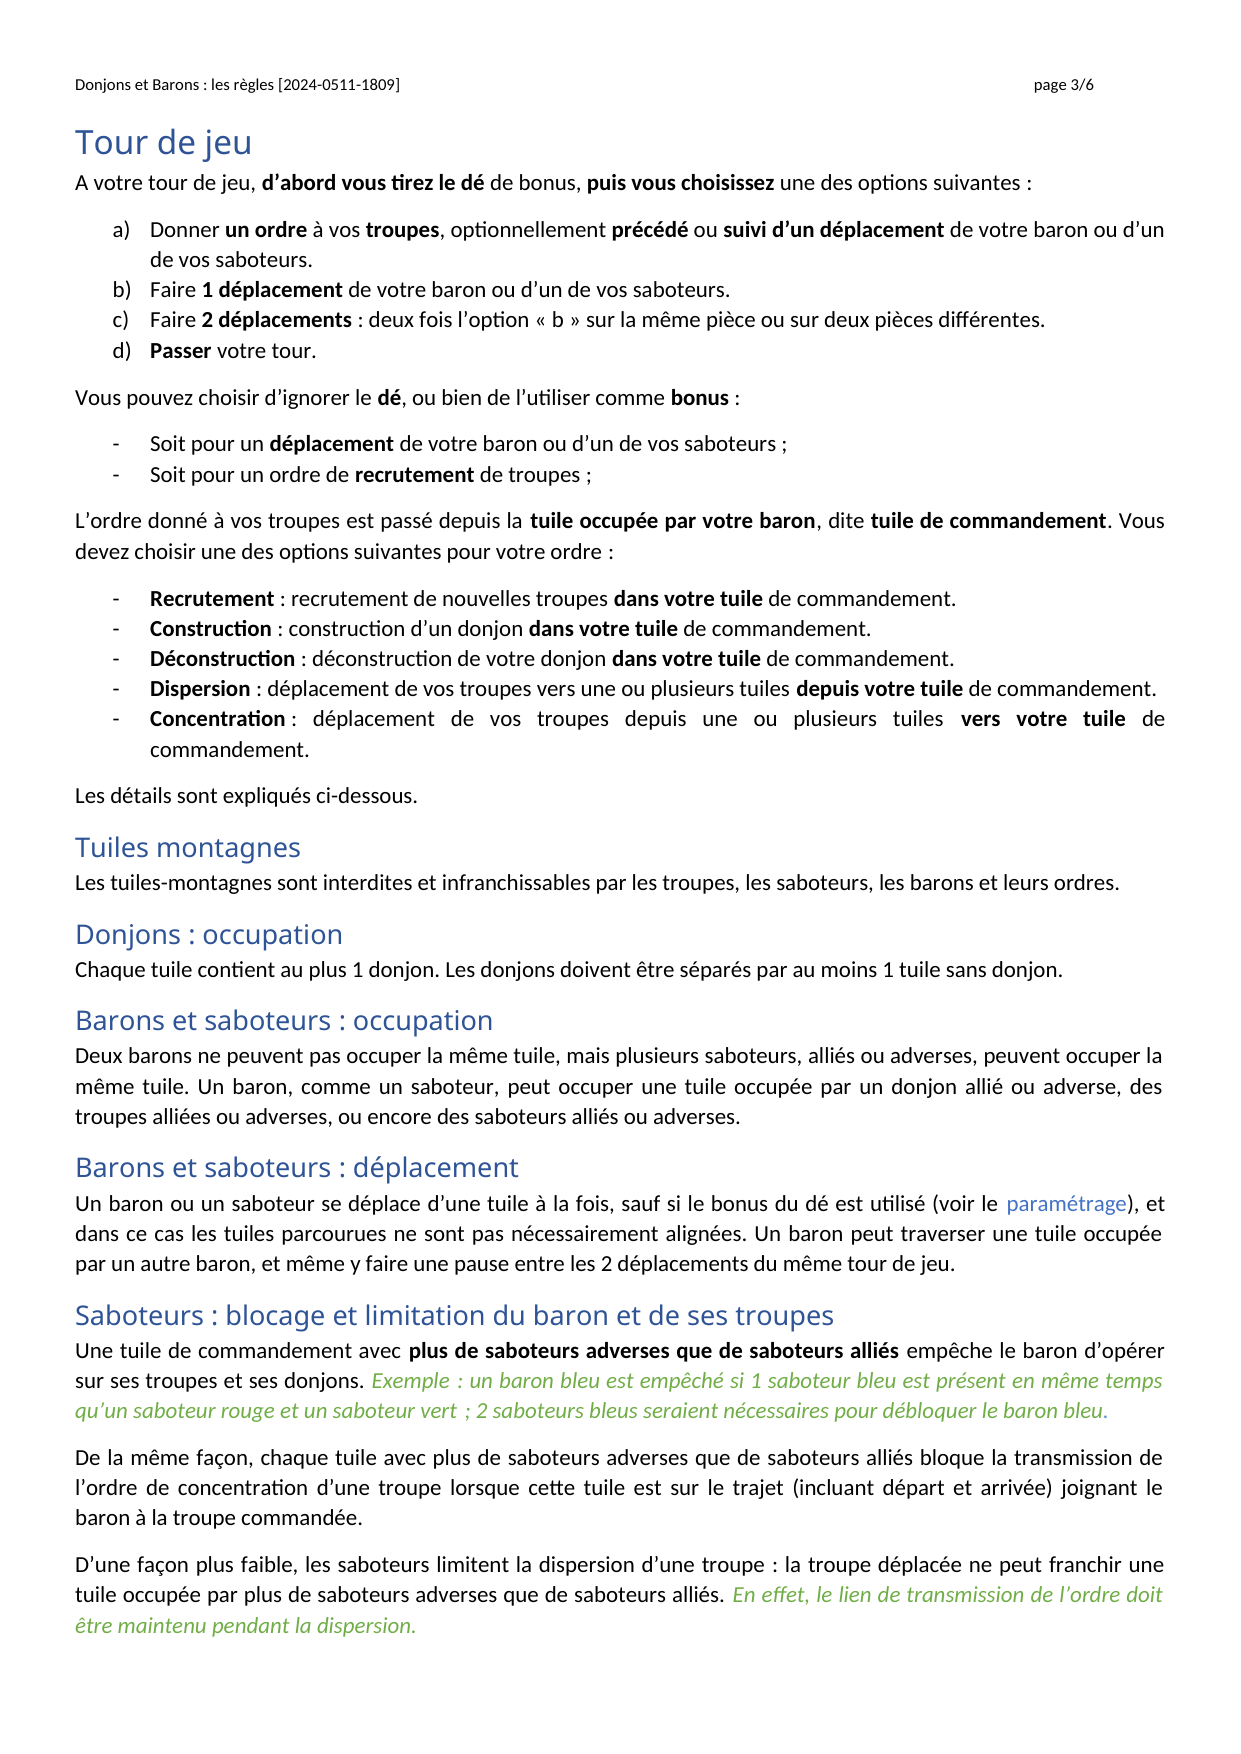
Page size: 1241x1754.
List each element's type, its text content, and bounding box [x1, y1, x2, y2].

list Soit pour un ordre de recrutement de troupes ; [112, 460, 1165, 488]
list Dispersion : déplacement de vos troupes vers une ou plusieurs tuiles depuis votre tuile de commandement. [112, 674, 1165, 702]
text Chaque tuile contient au plus 1 donjon. Les donjons doivent être séparés par au moins 1 tuile sans donjon. [75, 955, 1165, 983]
list Soit pour un déplacement de votre baron ou d’un de vos saboteurs ; [112, 429, 1165, 457]
list Construction : construction d’un donjon dans votre tuile de commandement. [112, 614, 1165, 642]
text Un baron ou un saboteur se déplace d’une tuile à la fois, sauf si le bonus du dé est utilisé (voir le paramétrage), et dans ce cas les tuiles parcourues ne sont pas nécessairement alignées. Un baron peut traverser une tuile occupée par un autre baron, et même y faire une pause entre les 2 déplacements du même tour de jeu. [75, 1189, 1165, 1277]
subtitle Saboteurs : blocage et limitation du baron et de ses troupes [75, 1296, 1165, 1333]
text Les tuiles-montagnes sont interdites et infranchissables par les troupes, les saboteurs, les barons et leurs ordres. [75, 868, 1165, 896]
list Recrutement : recrutement de nouvelles troupes dans votre tuile de commandement. [112, 584, 1165, 612]
subtitle Donjons : occupation [75, 915, 1165, 952]
subtitle Tuiles montagnes [75, 828, 1165, 865]
subtitle Barons et saboteurs : déplacement [75, 1149, 1165, 1186]
text Les détails sont expliqués ci-dessous. [75, 782, 1165, 809]
text Deux barons ne peuvent pas occuper la même tuile, mais plusieurs saboteurs, alliés ou adverses, peuvent occuper la même tuile. Un baron, comme un saboteur, peut occuper une tuile occupée par un donjon allié ou adverse, des troupes alliées ou adverses, ou encore des saboteurs alliés ou adverses. [75, 1042, 1165, 1130]
text D’une façon plus faible, les saboteurs limitent la dispersion d’une troupe : la troupe déplacée ne peut franchir une tuile occupée par plus de saboteurs adverses que de saboteurs alliés. En effet, le lien de transmission de l’ordre doit être maintenu pendant la dispersion. [75, 1550, 1165, 1639]
text L’ordre donné à vos troupes est passé depuis la tuile occupée par votre baron, dite tuile de commandement. Vous devez choisir une des options suivantes pour votre ordre : [75, 507, 1165, 565]
list Déconstruction : déconstruction de votre donjon dans votre tuile de commandement. [112, 644, 1165, 672]
text A votre tour de jeu, d’abord vous tirez le dé de bonus, puis vous choisissez une des options suivantes : [75, 168, 1165, 196]
text Une tuile de commandement avec plus de saboteurs adverses que de saboteurs alliés empêche le baron d’opérer sur ses troupes et ses donjons. Exemple : un baron bleu est empêché si 1 saboteur bleu est présent en même temps qu’un saboteur rouge et un saboteur vert ; 2 saboteurs bleus seraient nécessaires pour débloquer le baron bleu. [75, 1336, 1165, 1424]
text De la même façon, chaque tuile avec plus de saboteurs adverses que de saboteurs alliés bloque la transmission de l’ordre de concentration d’une troupe lorsque cette tuile est sur le trajet (incluant départ et arrivée) joignant le baron à la troupe commandée. [75, 1443, 1165, 1531]
list Donner un ordre à vos troupes, optionnellement précédé ou suivi d’un déplacement de votre baron ou d’un de vos saboteurs. [112, 215, 1165, 273]
list Passer votre tour. [112, 336, 1165, 364]
subtitle Tour de jeu [75, 119, 1165, 164]
list Faire 1 déplacement de votre baron ou d’un de vos saboteurs. [112, 275, 1165, 303]
subtitle Barons et saboteurs : occupation [75, 1002, 1165, 1039]
list Faire 2 déplacements : deux fois l’option « b » sur la même pièce ou sur deux pièces différentes. [112, 306, 1165, 333]
text Vous pouvez choisir d’ignorer le dé, ou bien de l’utiliser comme bonus : [75, 383, 1165, 411]
list Concentration : déplacement de vos troupes depuis une ou plusieurs tuiles vers votre tuile de commandement. [112, 704, 1165, 763]
